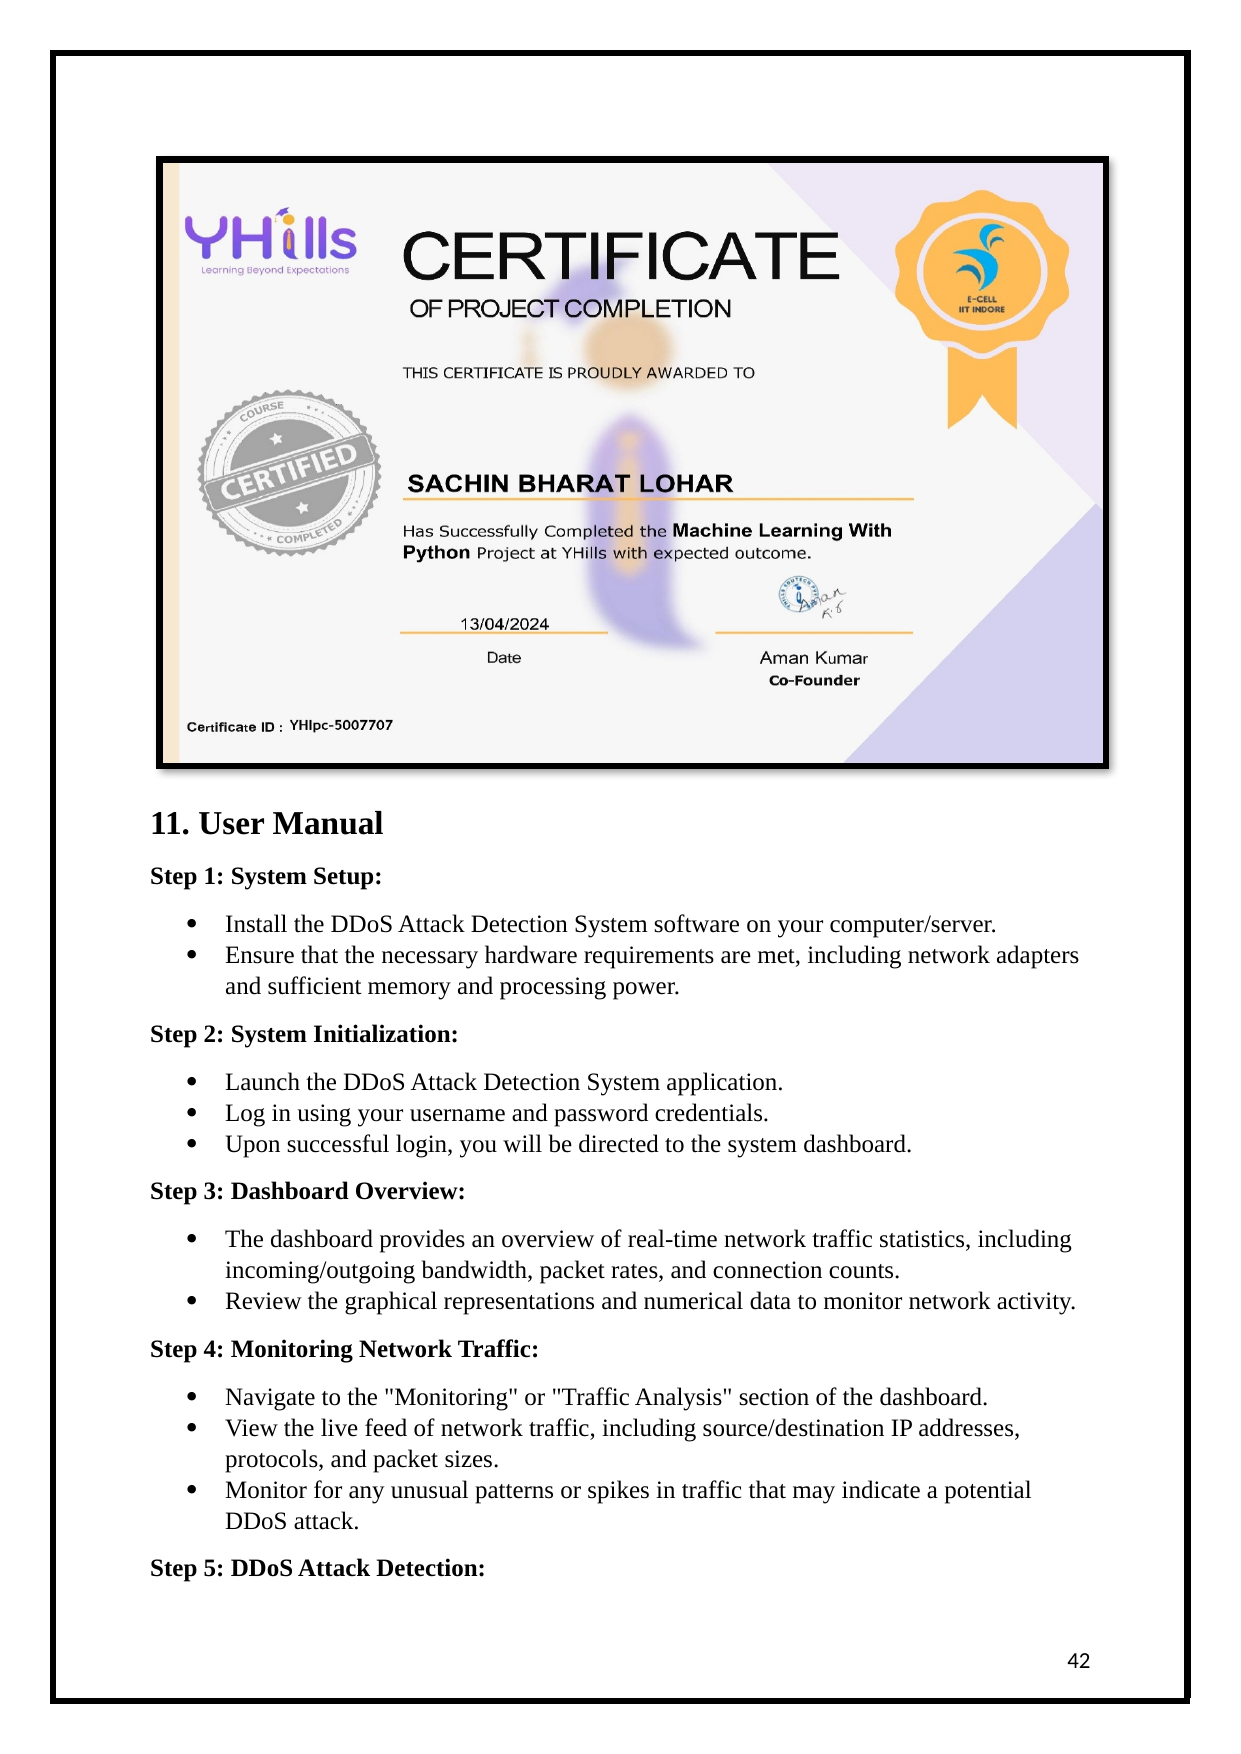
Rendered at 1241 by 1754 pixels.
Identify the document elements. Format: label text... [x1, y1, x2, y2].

text Step 2: System Initialization: [150, 1019, 1090, 1048]
text Step 3: Dashboard Overview: [150, 1176, 1090, 1205]
text Step 4: Monitoring Network Traffic: [150, 1334, 1090, 1363]
list Launch the DDoS Attack Detection System application. [187, 1067, 1090, 1095]
list View the live feed of network traffic, including source/destination IP addresses, protocols, and packet sizes. [187, 1413, 1090, 1472]
list Navigate to the "Monitoring" or "Traffic Analysis" section of the dashboard. [187, 1382, 1090, 1410]
list Monitor for any unusual patterns or spikes in traffic that may indicate a potential DDoS attack. [187, 1475, 1090, 1534]
text Step 1: System Setup: [150, 861, 1090, 890]
picture [163, 163, 1103, 763]
list Ensure that the necessary hardware requirements are met, including network adapters and sufficient memory and processing power. [187, 940, 1090, 1000]
text Step 5: DDoS Attack Detection: [150, 1553, 1090, 1582]
list The dashboard provides an overview of real-time network traffic statistics, including incoming/outgoing bandwidth, packet rates, and connection counts. [187, 1224, 1090, 1284]
text 11. User Manual [150, 803, 1090, 842]
list Upon successful login, you will be directed to the system dashboard. [187, 1129, 1090, 1157]
list Install the DDoS Attack Detection System software on your computer/server. [187, 909, 1090, 938]
list Log in using your username and password credentials. [187, 1098, 1090, 1126]
list Review the graphical representations and numerical data to monitor network activity. [187, 1286, 1090, 1315]
